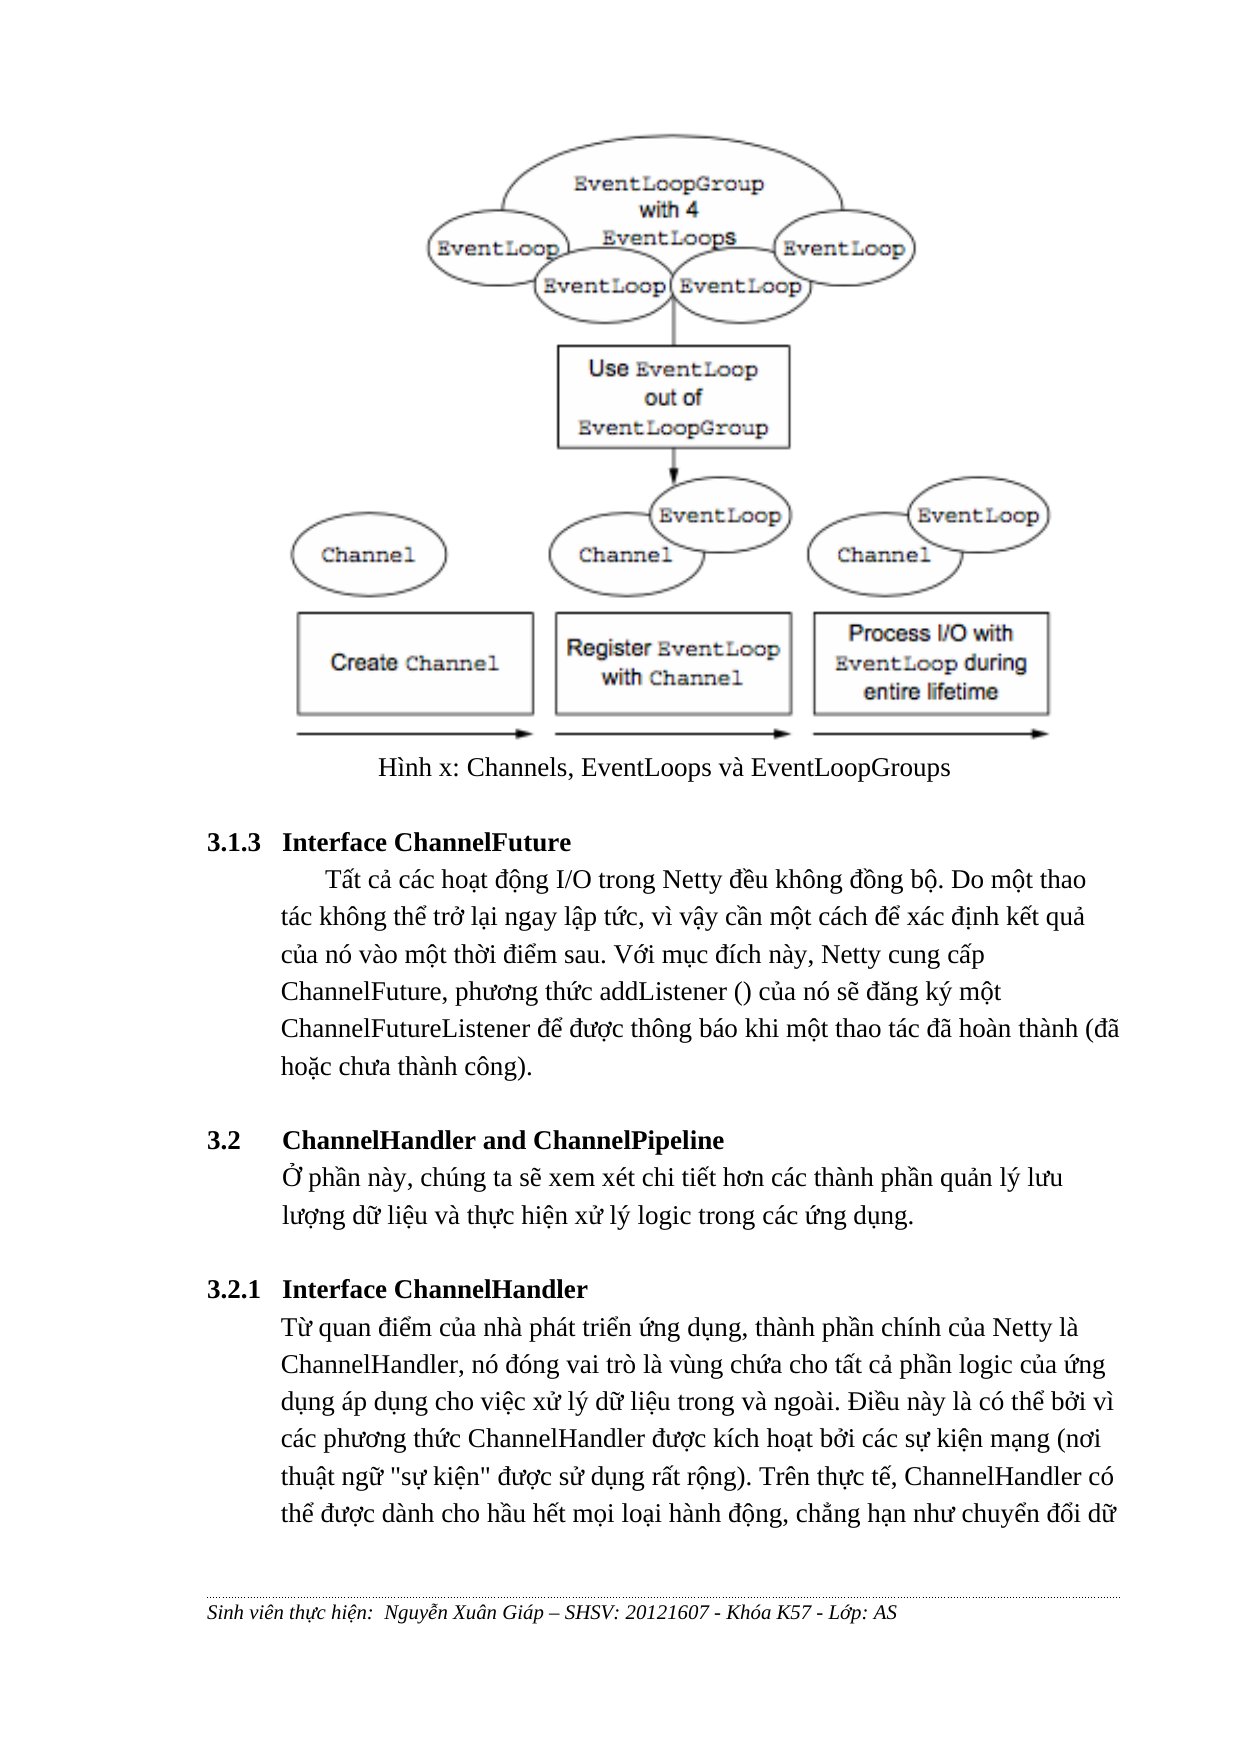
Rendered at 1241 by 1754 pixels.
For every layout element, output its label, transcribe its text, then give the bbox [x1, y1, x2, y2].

text 3.1.3 Interface ChannelFuture [207, 826, 1122, 857]
text Tất cả các hoạt động I/O trong Netty đều không đồng bộ. Do một thao tác không thể trở lại ngay lập tức, vì vậy cần một cách để xác định kết quả của nó vào một thời điểm sau. Với mục đích này, Netty cung cấp ChannelFuture, phương thức addListener () của nó sẽ đăng ký một ChannelFutureListener để được thông báo khi một thao tác đã hoàn thành (đã hoặc chưa thành công). [281, 863, 1122, 1081]
text Ở phần này, chúng ta sẽ xem xét chi tiết hơn các thành phần quản lý lưu lượng dữ liệu và thực hiện xử lý logic trong các ứng dụng. [282, 1161, 1122, 1230]
text Hình x: Channels, EventLoops và EventLoopGroups [207, 751, 1122, 782]
text 3.2 ChannelHandler and ChannelPipeline [207, 1124, 1122, 1155]
picture [268, 118, 1060, 746]
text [281, 1311, 1122, 1528]
text 3.2.1 Interface ChannelHandler [207, 1273, 1122, 1304]
